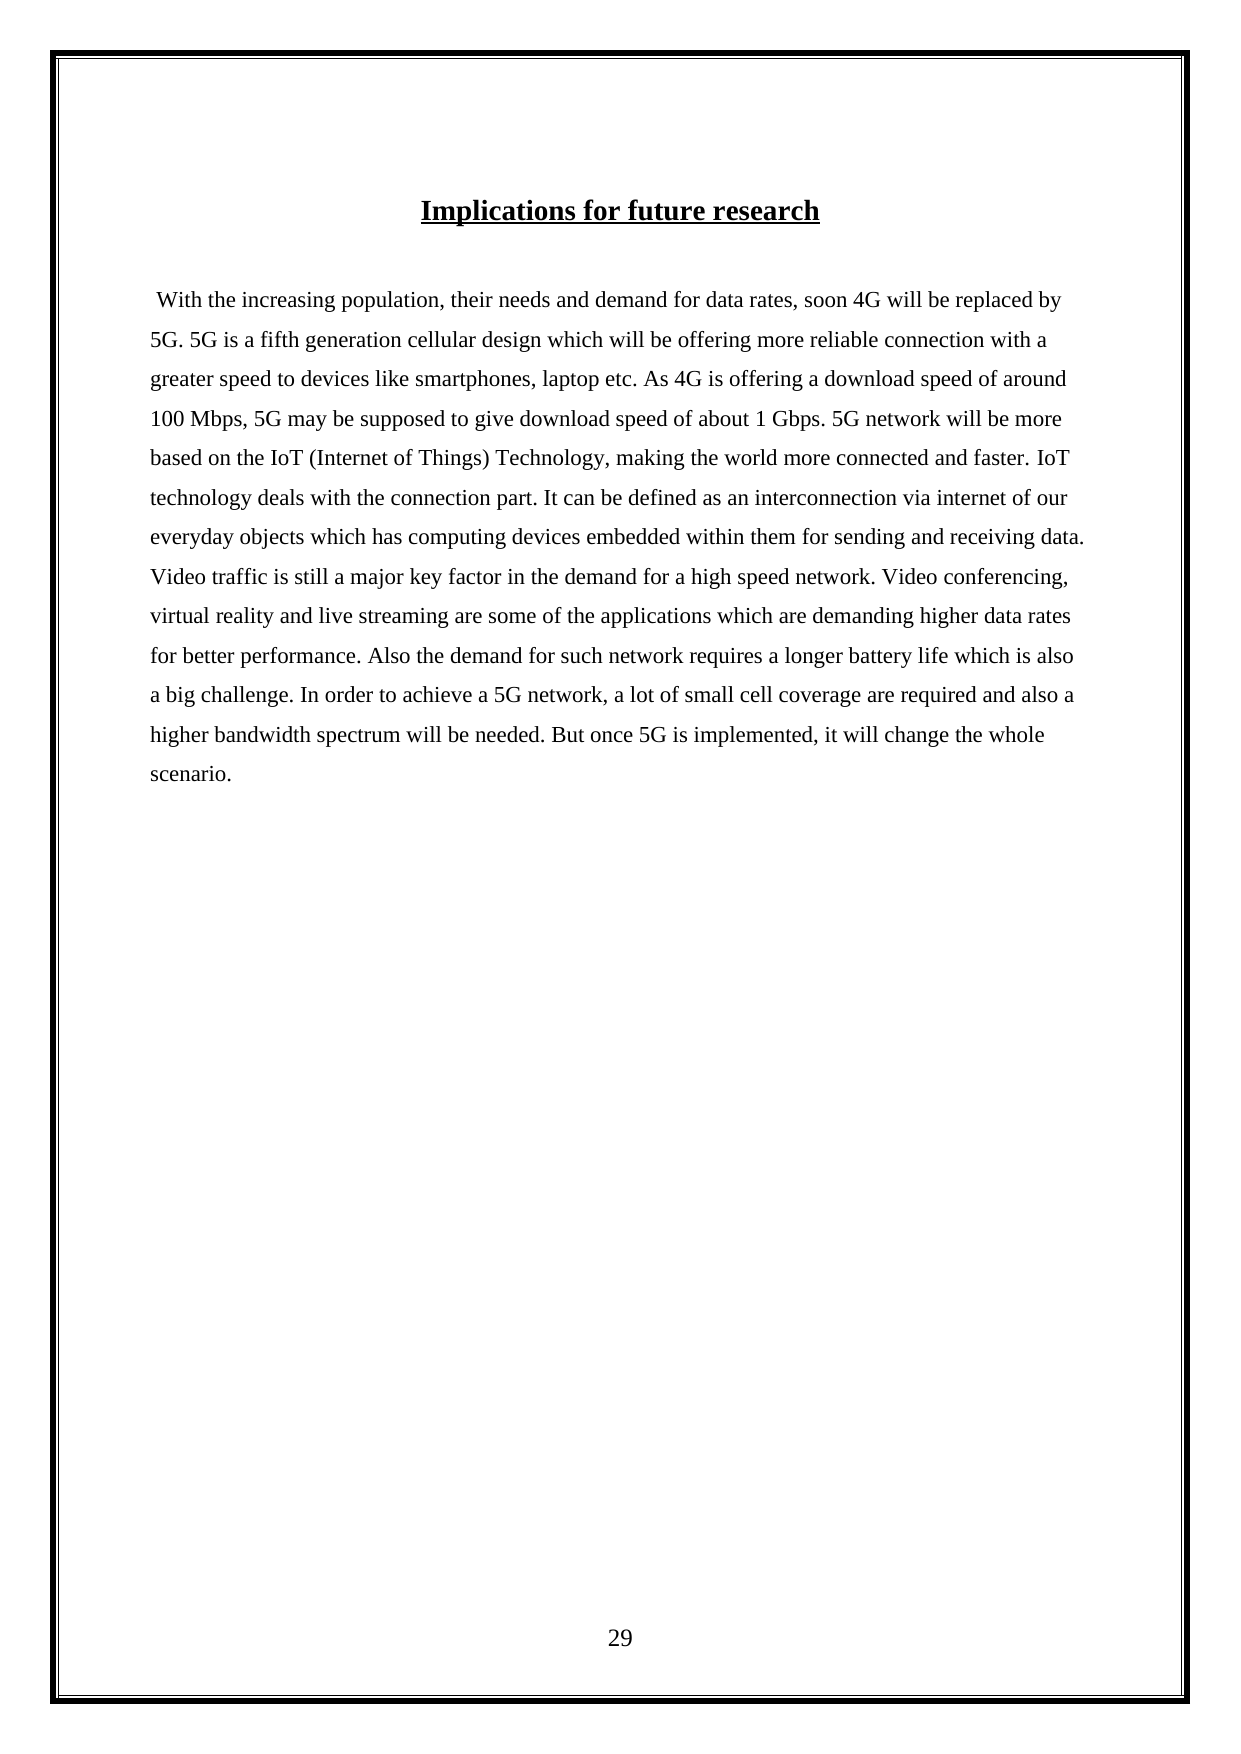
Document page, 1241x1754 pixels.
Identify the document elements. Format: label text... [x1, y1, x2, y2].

text With the increasing population, their needs and demand for data rates, soon 4G will be replaced by 5G. 5G is a fifth generation cellular design which will be offering more reliable connection with a greater speed to devices like smartphones, laptop etc. As 4G is offering a download speed of around 100 Mbps, 5G may be supposed to give download speed of about 1 Gbps. 5G network will be more based on the IoT (Internet of Things) Technology, making the world more connected and faster. IoT technology deals with the connection part. It can be defined as an interconnection via internet of our everyday objects which has computing devices embedded within them for sending and receiving data. [150, 287, 1090, 550]
text Implications for future research [150, 193, 1090, 227]
text Video traffic is still a major key factor in the demand for a high speed network. Video conferencing, virtual reality and live streaming are some of the applications which are demanding higher data rates for better performance. Also the demand for such network requires a longer battery life which is also a big challenge. In order to achieve a 5G network, a lot of small cell coverage are required and also a higher bandwidth spectrum will be needed. But once 5G is implemented, it will change the whole scenario. [150, 563, 1090, 787]
